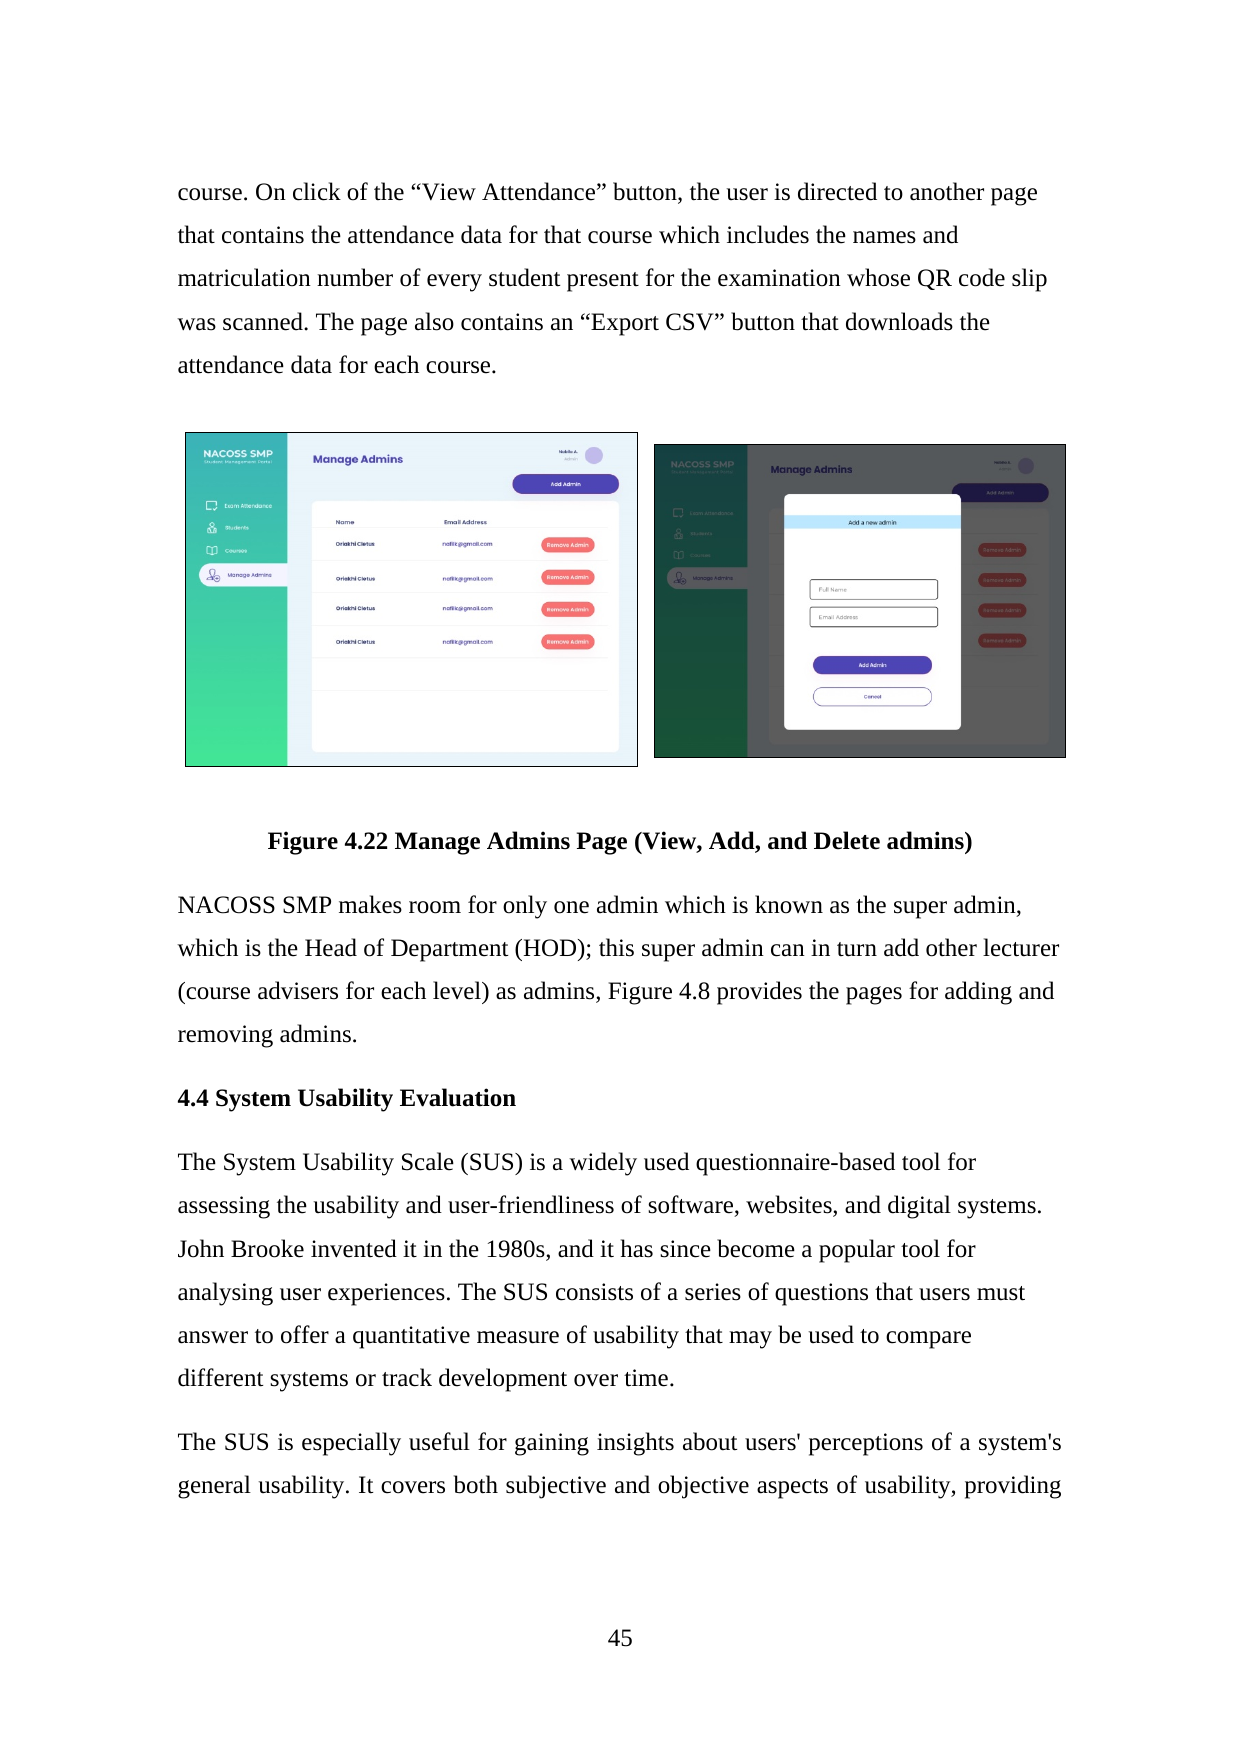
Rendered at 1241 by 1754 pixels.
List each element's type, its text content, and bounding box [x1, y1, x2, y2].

picture [186, 433, 637, 766]
text The System Usability Scale (SUS) is a widely used questionnaire-based tool for assessing the usability and user-friendliness of software, websites, and digital systems. John Brooke invented it in the 1980s, and it has since become a popular tool for analysing user experiences. The SUS consists of a series of questions that users must answer to offer a quantitative measure of usability that may be used to compare different systems or track development over time. [177, 1147, 1063, 1392]
text NACOSS SMP makes room for only one admin which is known as the super admin, which is the Head of Department (HOD); this super admin can in turn add other lecturer (course advisers for each level) as admins, Figure 4.8 provides the pages for adding and removing admins. [177, 890, 1063, 1048]
list System Usability Evaluation [177, 1083, 1063, 1112]
picture [655, 445, 1065, 757]
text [177, 177, 1063, 378]
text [177, 1427, 1063, 1499]
